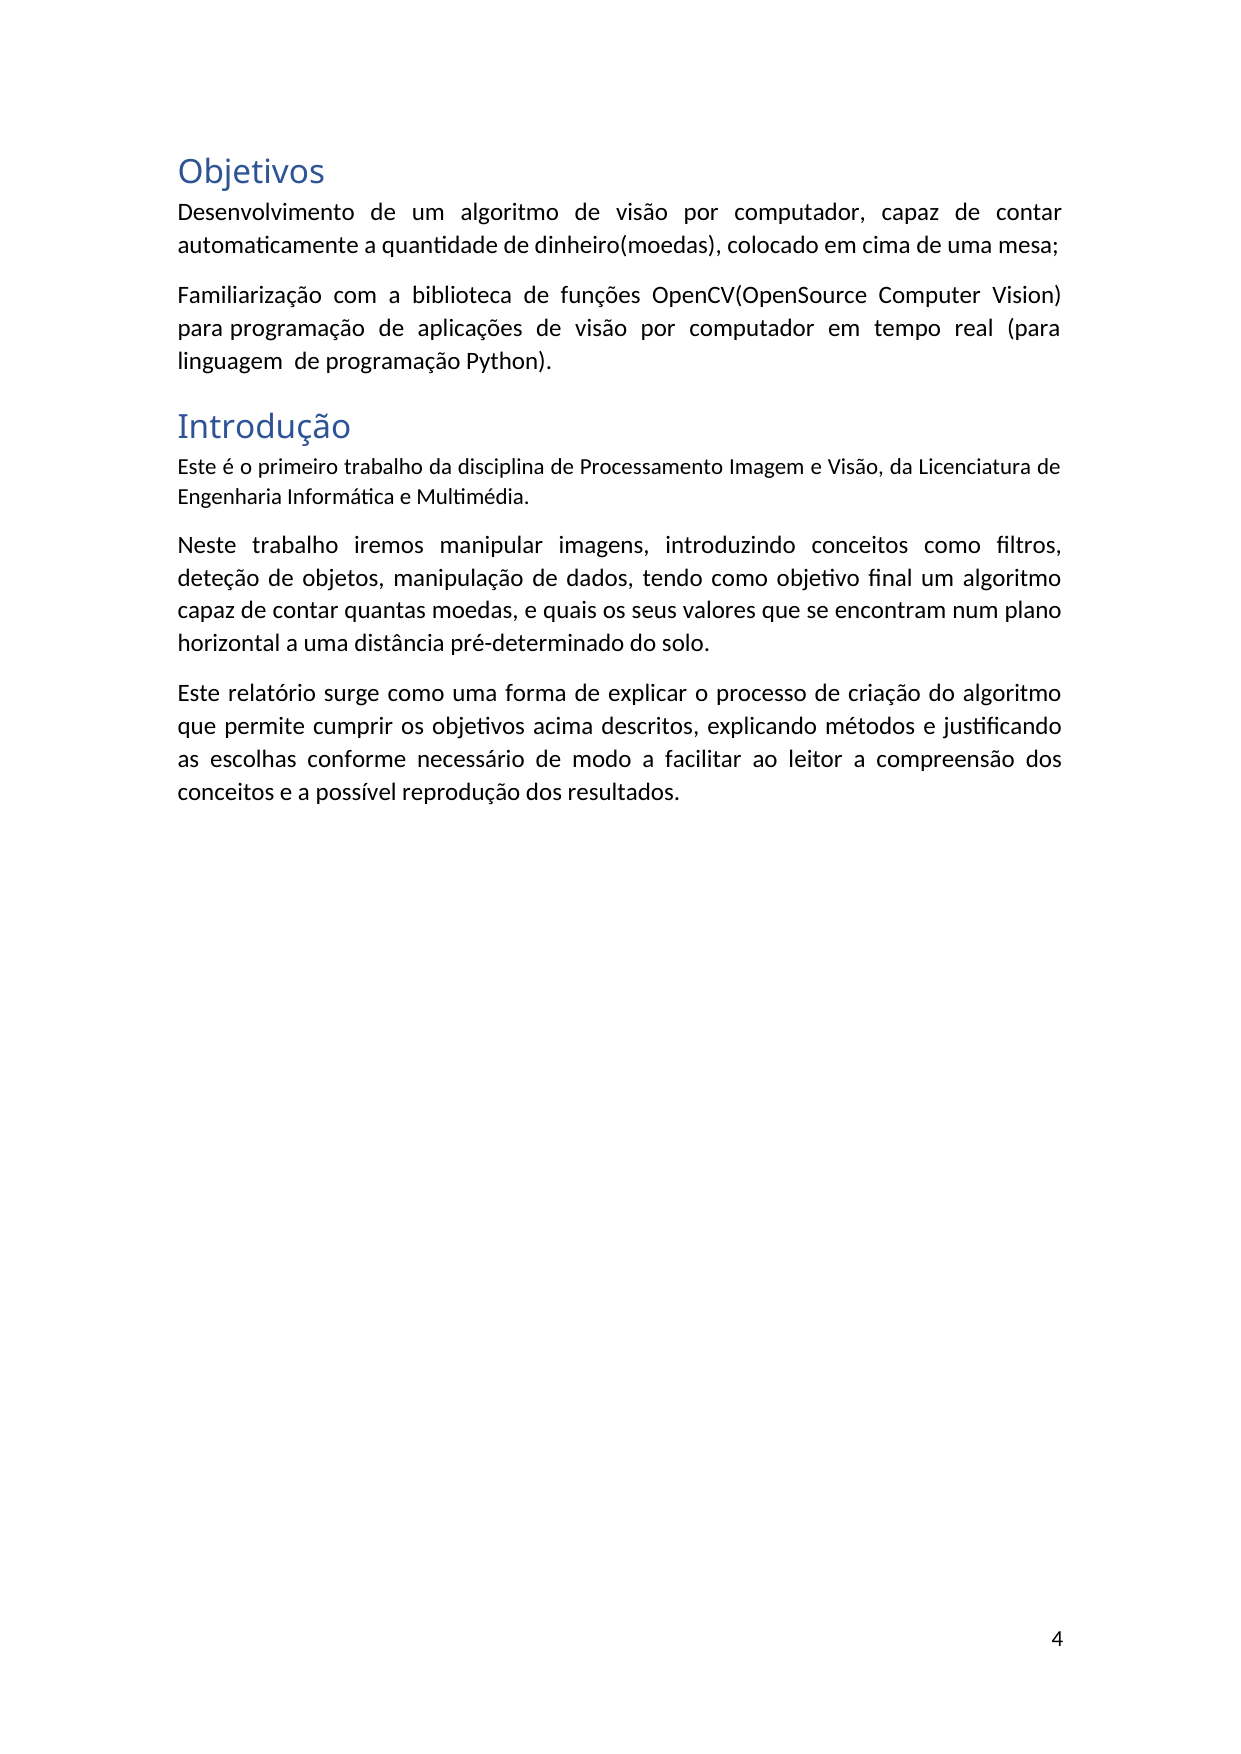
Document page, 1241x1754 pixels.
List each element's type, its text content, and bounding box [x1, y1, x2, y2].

text Familiarização com a biblioteca de funções OpenCV(OpenSource Computer Vision) para programação de aplicações de visão por computador em tempo real (para linguagem de programação Python). [177, 279, 1063, 375]
subtitle Objetivos [177, 148, 1063, 193]
subtitle Introdução [177, 403, 1063, 448]
text Este relatório surge como uma forma de explicar o processo de criação do algoritmo que permite cumprir os objetivos acima descritos, explicando métodos e justificando as escolhas conforme necessário de modo a facilitar ao leitor a compreensão dos conceitos e a possível reprodução dos resultados. [177, 677, 1063, 806]
text Desenvolvimento de um algoritmo de visão por computador, capaz de contar automaticamente a quantidade de dinheiro(moedas), colocado em cima de uma mesa; [177, 197, 1063, 260]
text Neste trabalho iremos manipular imagens, introduzindo conceitos como filtros, deteção de objetos, manipulação de dados, tendo como objetivo final um algoritmo capaz de contar quantas moedas, e quais os seus valores que se encontram num plano horizontal a uma distância pré-determinado do solo. [177, 529, 1063, 658]
text Este é o primeiro trabalho da disciplina de Processamento Imagem e Visão, da Licenciatura de Engenharia Informática e Multimédia. [177, 452, 1063, 510]
